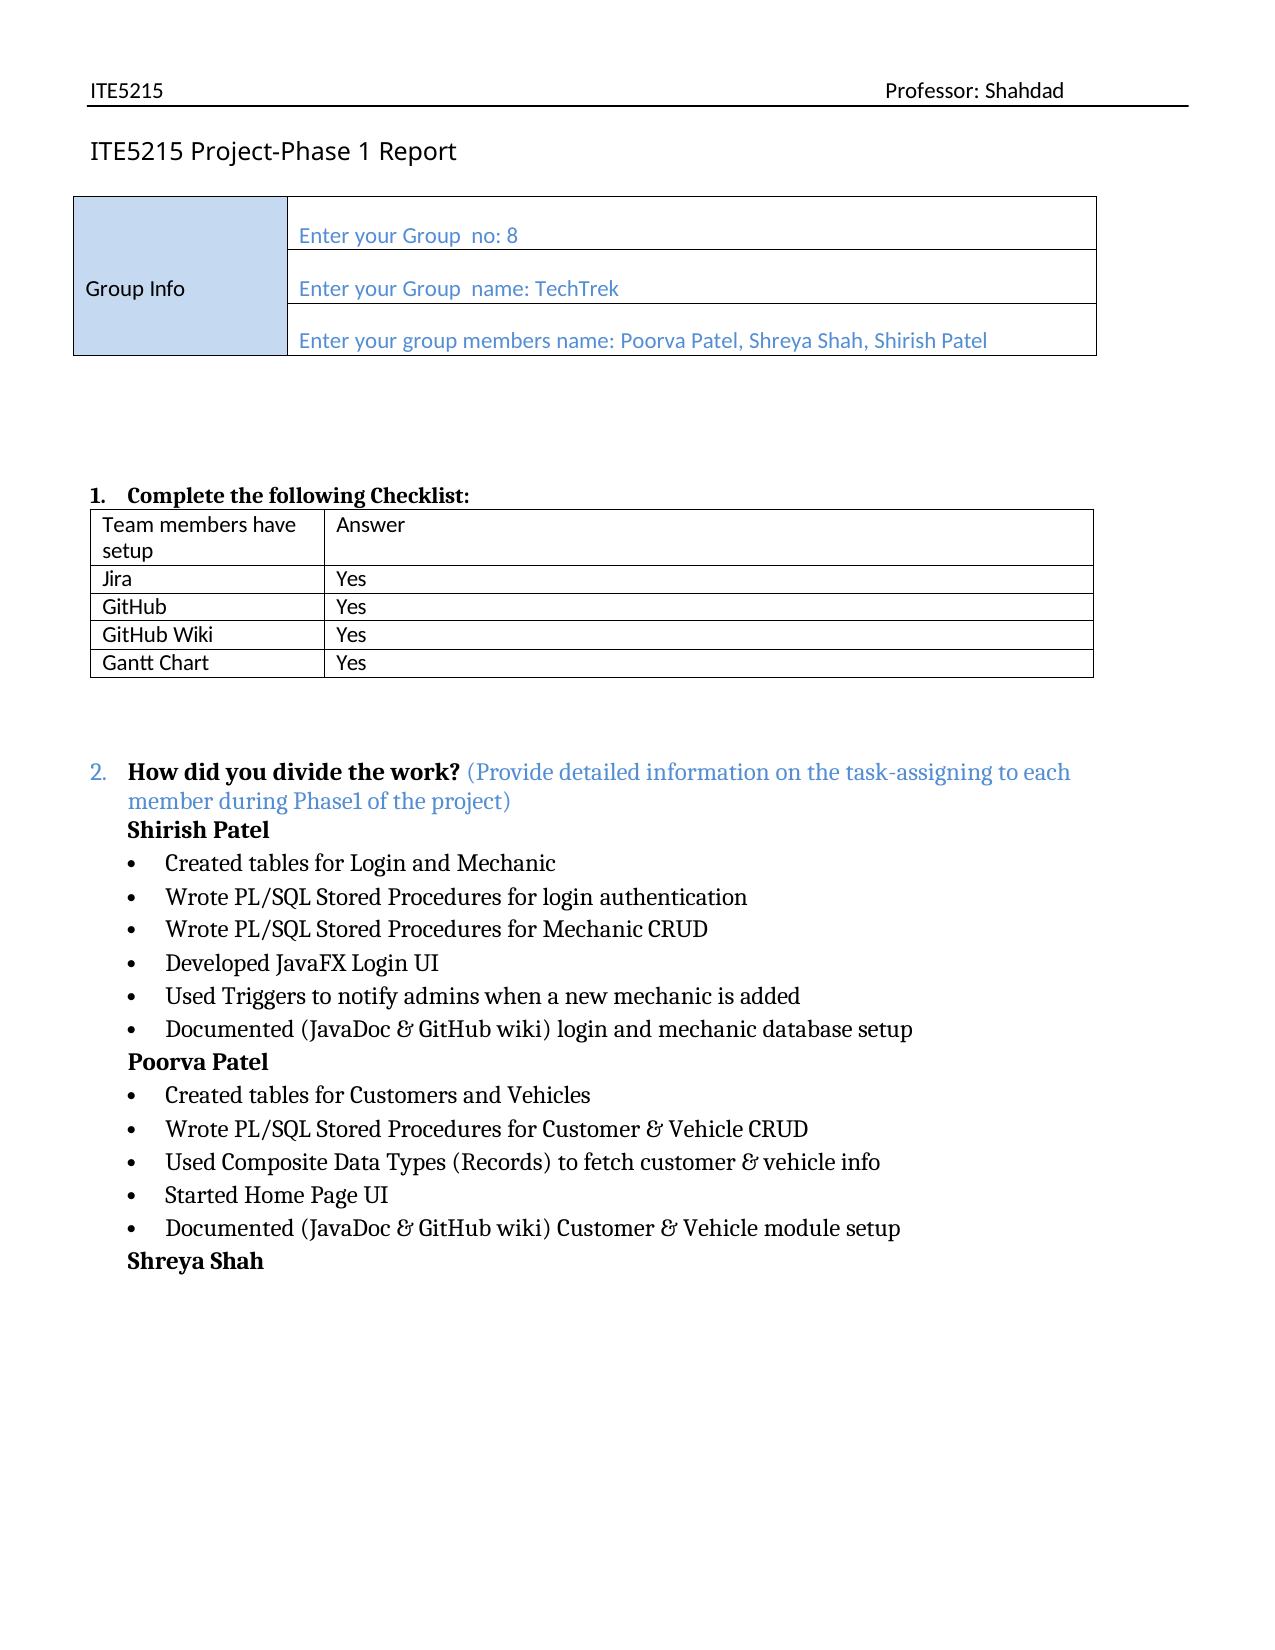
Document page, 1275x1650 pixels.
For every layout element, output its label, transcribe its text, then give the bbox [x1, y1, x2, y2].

table_header Group Info [74, 197, 287, 355]
table_header Team members have setup [91, 510, 324, 565]
list Created tables for Customers and Vehicles [128, 1081, 1237, 1110]
text ITE5215 Project-Phase 1 Report [90, 134, 1237, 168]
list Used Composite Data Types (Records) to fetch customer & vehicle info [128, 1147, 1237, 1176]
table_header Enter your Group no: 8 [288, 197, 1096, 249]
table_cell Enter your group members name: Poorva Patel, Shreya Shah, Shirish Patel [288, 304, 1096, 355]
table_cell GitHub Wiki [91, 621, 324, 648]
table_cell Jira [91, 566, 324, 593]
table_cell GitHub [91, 594, 324, 620]
list Wrote PL/SQL Stored Procedures for Mechanic CRUD [128, 915, 1237, 944]
text Shirish Patel [128, 816, 1237, 845]
table_cell Yes [325, 594, 1093, 620]
table_cell Enter your Group name: TechTrek [288, 250, 1096, 302]
list Created tables for Login and Mechanic [128, 849, 1237, 878]
list Developed JavaFX Login UI [128, 949, 1237, 977]
list Wrote PL/SQL Stored Procedures for login authentication [128, 882, 1237, 911]
table_cell Yes [325, 566, 1093, 593]
table_cell Yes [325, 621, 1093, 648]
list How did you divide the work? (Provide detailed information on the task-assigning to each member during Phase1 of the project) [90, 758, 1106, 816]
list Used Triggers to notify admins when a new mechanic is added [128, 982, 1237, 1011]
list Complete the following Checklist: [90, 483, 1237, 509]
list Documented (JavaDoc & GitHub wiki) Customer & Vehicle module setup [128, 1214, 1237, 1243]
table_cell Gantt Chart [91, 650, 324, 677]
list Documented (JavaDoc & GitHub wiki) login and mechanic database setup [128, 1015, 1237, 1043]
list Started Home Page UI [128, 1181, 1237, 1209]
table_cell Yes [325, 650, 1093, 677]
text Poorva Patel [128, 1048, 1237, 1077]
list Wrote PL/SQL Stored Procedures for Customer & Vehicle CRUD [128, 1115, 1237, 1143]
table_header Answer [325, 510, 1093, 565]
text Shreya Shah [128, 1247, 1237, 1276]
